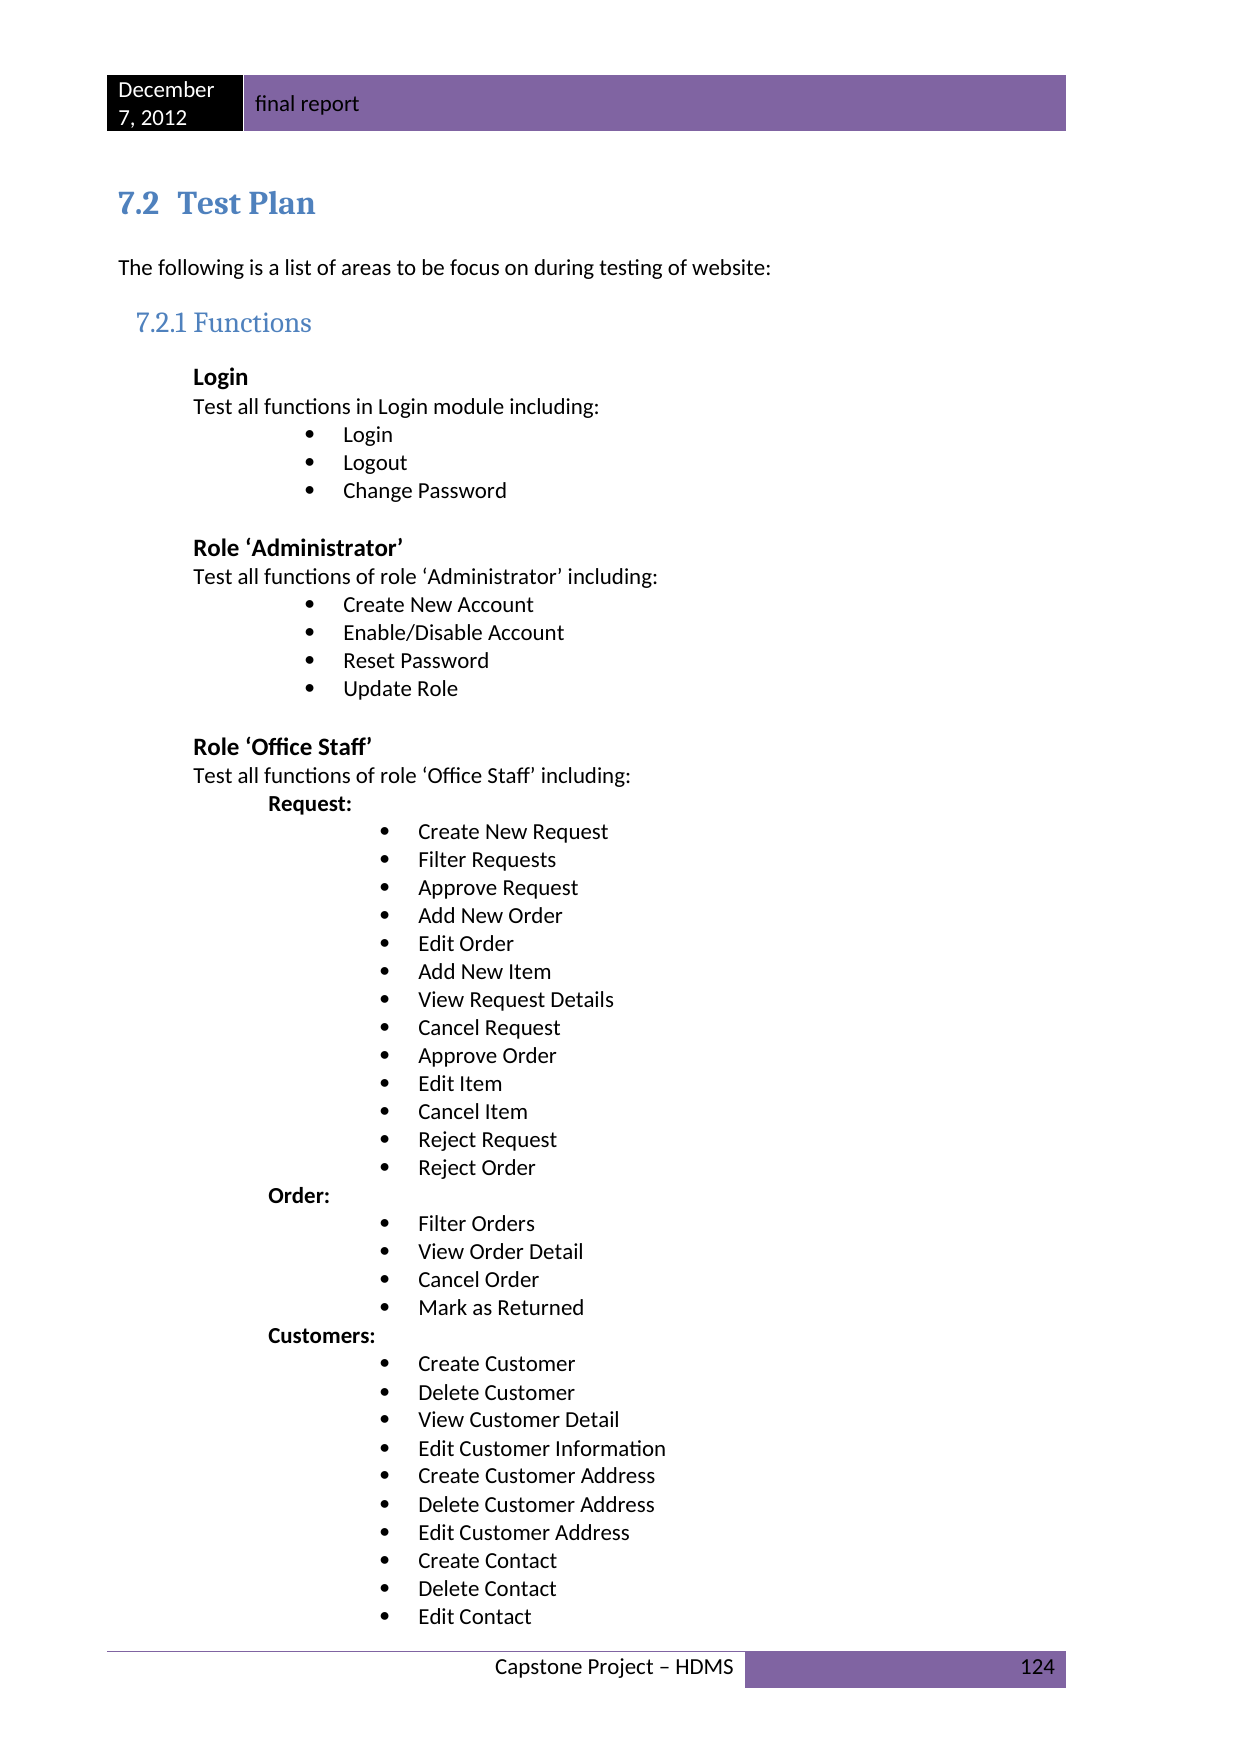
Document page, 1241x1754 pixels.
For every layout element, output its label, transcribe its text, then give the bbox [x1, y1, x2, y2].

list Filter Requests [381, 845, 1097, 873]
text Request: [118, 789, 1097, 817]
list Reset Password [306, 647, 1097, 674]
text The following is a list of areas to be focus on during testing of website: [118, 253, 1097, 281]
list Edit Customer Address [381, 1518, 1097, 1546]
text Login [118, 361, 1097, 392]
list Approve Request [381, 873, 1097, 901]
subtitle Functions [136, 306, 1097, 340]
text Customers: [118, 1322, 1097, 1349]
list Edit Order [381, 929, 1097, 957]
list Reject Request [381, 1125, 1097, 1153]
list Approve Order [381, 1041, 1097, 1069]
text Role ‘Administrator’ [118, 532, 1097, 562]
list Cancel Item [381, 1097, 1097, 1125]
list Create Customer Address [381, 1462, 1097, 1490]
list Mark as Returned [381, 1293, 1097, 1322]
subtitle Test Plan [118, 184, 1097, 222]
list Create Contact [381, 1546, 1097, 1574]
text Test all functions of role ‘Office Staff’ including: [118, 761, 1097, 789]
list View Customer Detail [381, 1406, 1097, 1434]
list View Order Detail [381, 1237, 1097, 1266]
list Edit Customer Information [381, 1434, 1097, 1462]
list Enable/Disable Account [306, 618, 1097, 647]
list Edit Item [381, 1069, 1097, 1097]
list Filter Orders [381, 1209, 1097, 1237]
list Add New Order [381, 901, 1097, 929]
list Reject Order [381, 1153, 1097, 1181]
list Logout [306, 448, 1097, 476]
list Update Role [306, 674, 1097, 703]
list Delete Contact [381, 1574, 1097, 1602]
list Change Password [306, 476, 1097, 504]
list Add New Item [381, 957, 1097, 985]
text Role ‘Office Staff’ [118, 731, 1097, 761]
list Create New Request [381, 817, 1097, 845]
list Cancel Request [381, 1013, 1097, 1041]
list Delete Customer [381, 1378, 1097, 1406]
list Login [306, 420, 1097, 448]
list Edit Contact [381, 1602, 1097, 1630]
list Delete Customer Address [381, 1490, 1097, 1518]
list Create Customer [381, 1349, 1097, 1378]
list Create New Account [306, 591, 1097, 618]
text Test all functions of role ‘Administrator’ including: [118, 562, 1097, 591]
text Order: [118, 1181, 1097, 1209]
text Test all functions in Login module including: [118, 392, 1097, 420]
list Cancel Order [381, 1266, 1097, 1293]
list View Request Details [381, 985, 1097, 1013]
